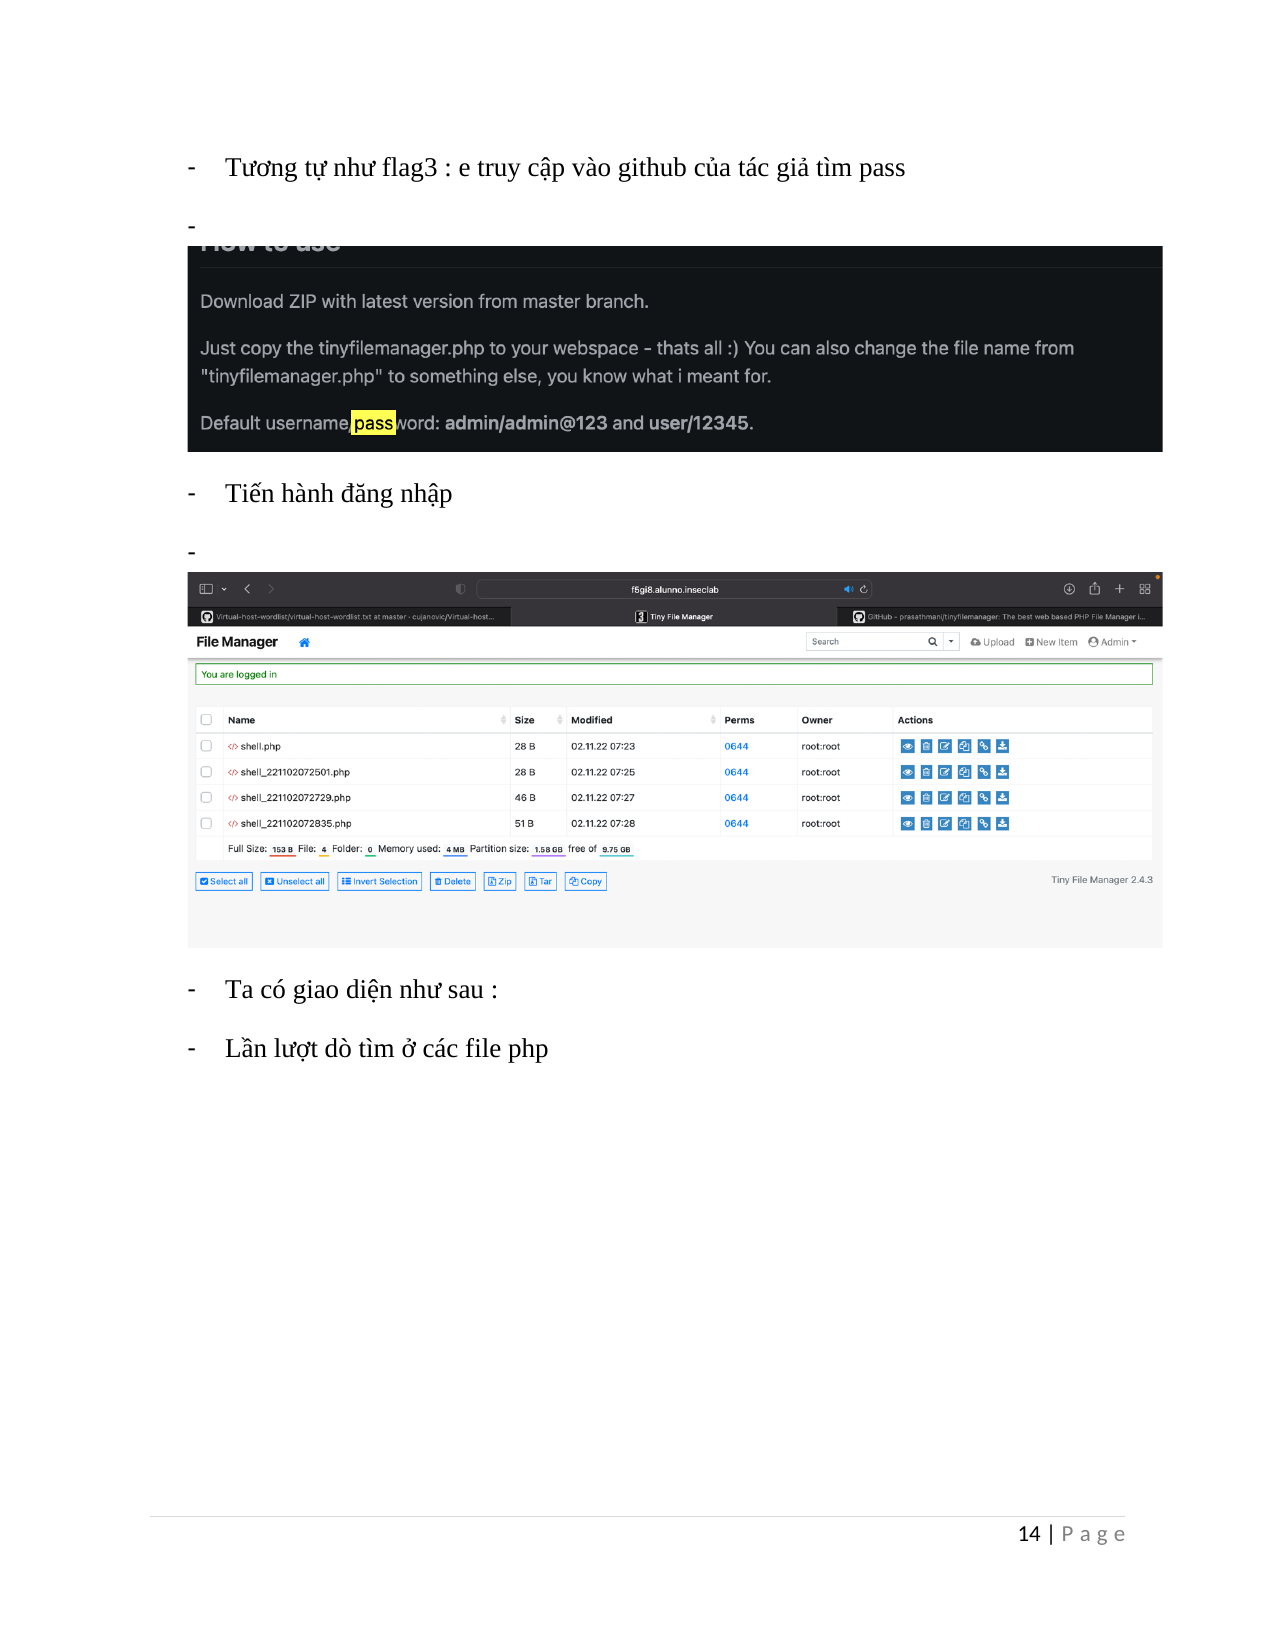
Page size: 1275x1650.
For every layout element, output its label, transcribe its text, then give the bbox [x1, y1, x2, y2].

picture [187, 572, 1163, 948]
list Tương tự như flag3 : e truy cập vào github của tác giả tìm pass [187, 150, 1125, 183]
picture [187, 246, 1163, 452]
list Ta có giao diện như sau : [187, 972, 1125, 1005]
list Tiến hành đăng nhập [187, 476, 1125, 509]
list Lần lượt dò tìm ở các file php [187, 1031, 1125, 1064]
